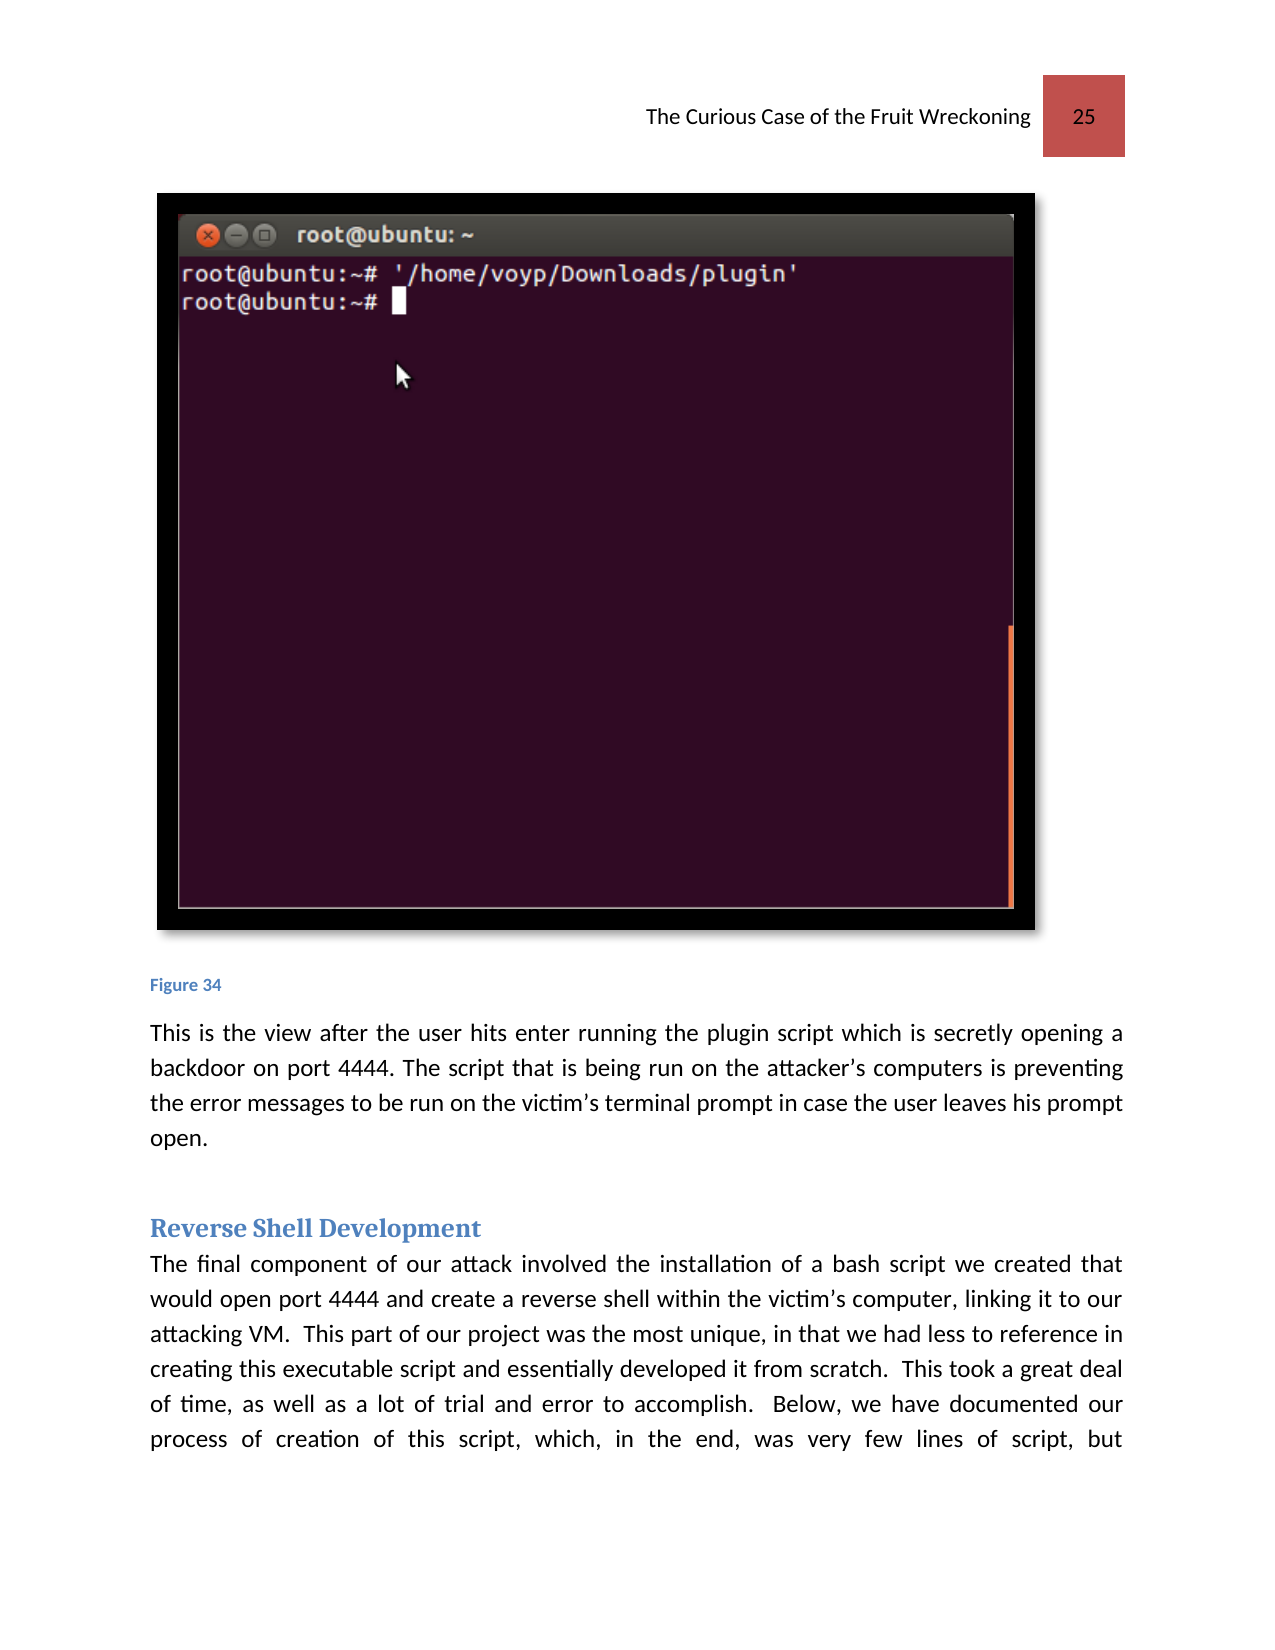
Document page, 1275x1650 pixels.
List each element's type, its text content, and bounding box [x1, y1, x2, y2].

picture [178, 214, 1014, 909]
text This is the view after the user hits enter running the plugin script which is secretly opening a backdoor on port 4444. The script that is being run on the attacker’s computers is preventing the error messages to be run on the victim’s terminal prompt in case the user leaves his prompt open. [150, 1017, 1125, 1152]
subtitle Reverse Shell Development [150, 1213, 1125, 1244]
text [150, 1248, 1125, 1454]
